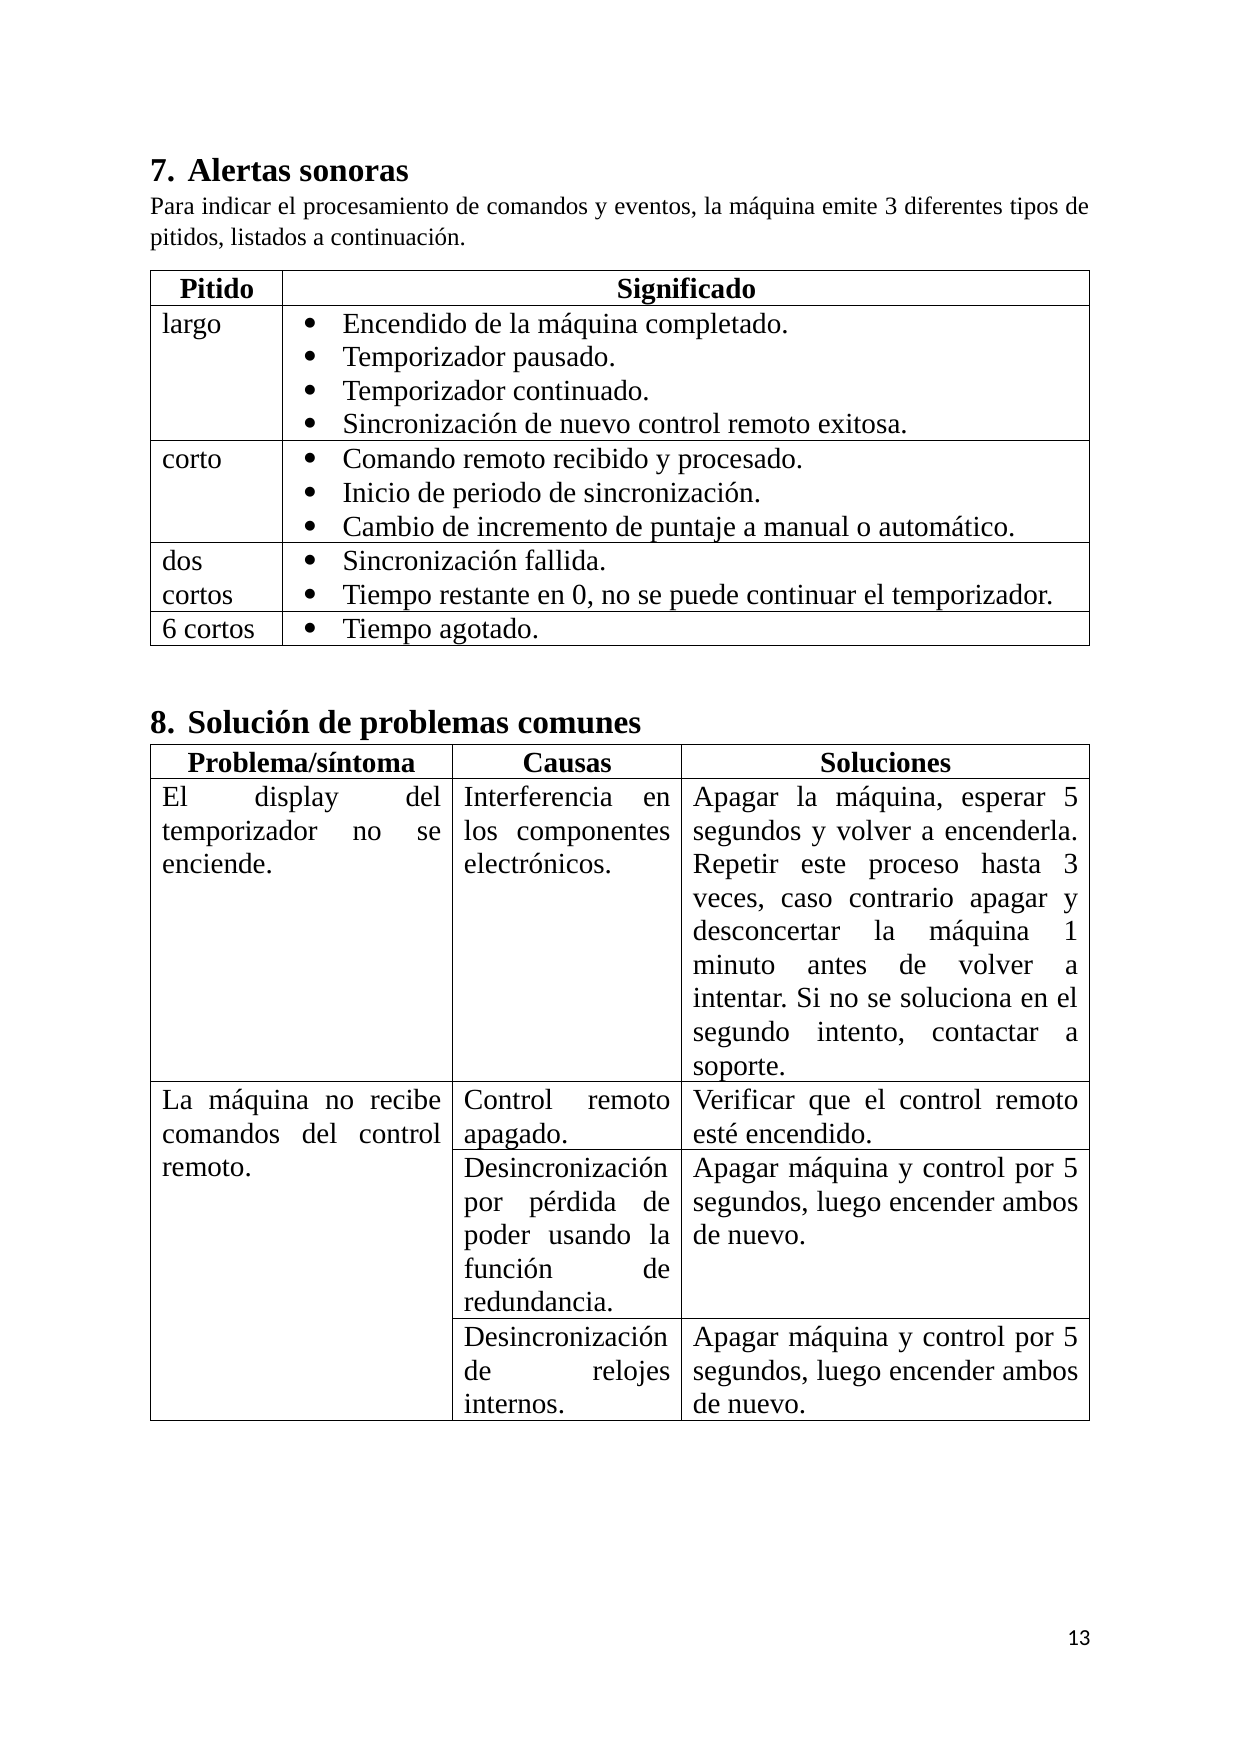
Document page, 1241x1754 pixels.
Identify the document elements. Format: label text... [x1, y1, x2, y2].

table_header Significado [283, 271, 1089, 305]
table_cell Verificar que el control remoto esté encendido. [682, 1082, 1089, 1149]
table_header Problema/síntoma [151, 745, 452, 778]
table_cell Sincronización fallida. Tiempo restante en 0, no se puede continuar el temporizador. [283, 543, 1089, 611]
table_cell corto [151, 441, 282, 542]
table_cell Apagar máquina y control por 5 segundos, luego encender ambos de nuevo. [682, 1319, 1089, 1420]
table_cell Encendido de la máquina completado. Temporizador pausado. Temporizador continuado. Sincronización de nuevo control remoto exitosa. [283, 306, 1089, 440]
table_cell 6 cortos [151, 612, 282, 645]
table_cell Control remoto apagado. [453, 1082, 681, 1149]
table_cell Desincronización de relojes internos. [453, 1319, 681, 1420]
table_header Causas [453, 745, 681, 778]
text Para indicar el procesamiento de comandos y eventos, la máquina emite 3 diferentes tipos de pitidos, listados a continuación. [150, 191, 1090, 251]
table_cell dos cortos [151, 543, 282, 611]
subtitle Alertas sonoras [150, 150, 1090, 188]
table_cell largo [151, 306, 282, 440]
table_cell Tiempo agotado. [283, 612, 1089, 645]
table_cell Apagar máquina y control por 5 segundos, luego encender ambos de nuevo. [682, 1150, 1089, 1318]
subtitle Solución de problemas comunes [150, 702, 1090, 741]
table_cell Comando remoto recibido y procesado. Inicio de periodo de sincronización. Cambio de incremento de puntaje a manual o automático. [283, 441, 1089, 542]
table_header Pitido [151, 271, 282, 305]
table_cell El display del temporizador no se enciende. [151, 779, 452, 1081]
table_header Soluciones [682, 745, 1089, 778]
table_cell Interferencia en los componentes electrónicos. [453, 779, 681, 1081]
table_cell Apagar la máquina, esperar 5 segundos y volver a encenderla. Repetir este proceso hasta 3 veces, caso contrario apagar y desconcertar la máquina 1 minuto antes de volver a intentar. Si no se soluciona en el segundo intento, contactar a soporte. [682, 779, 1089, 1081]
table_cell Desincronización por pérdida de poder usando la función de redundancia. [453, 1150, 681, 1318]
table_cell La máquina no recibe comandos del control remoto. [151, 1082, 452, 1420]
